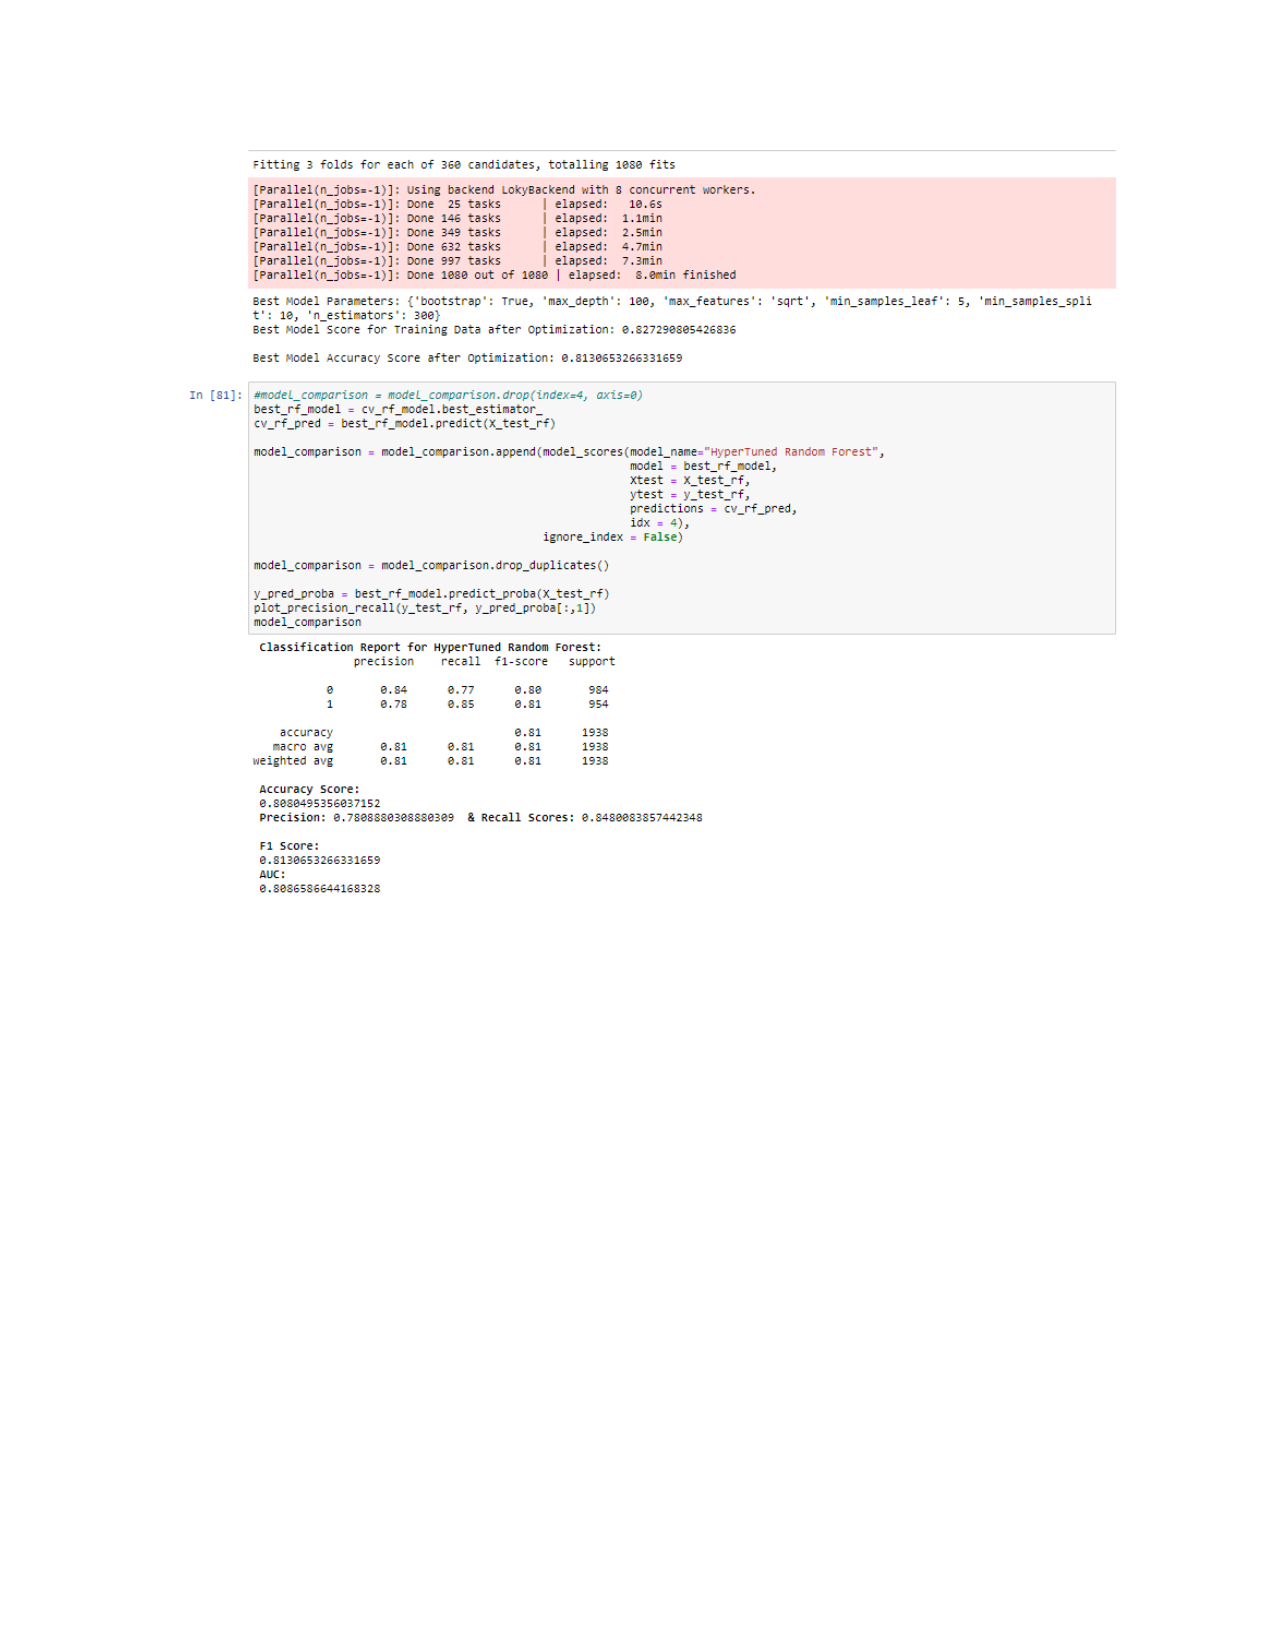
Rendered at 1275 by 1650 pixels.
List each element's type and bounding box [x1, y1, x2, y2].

picture [150, 150, 1125, 900]
